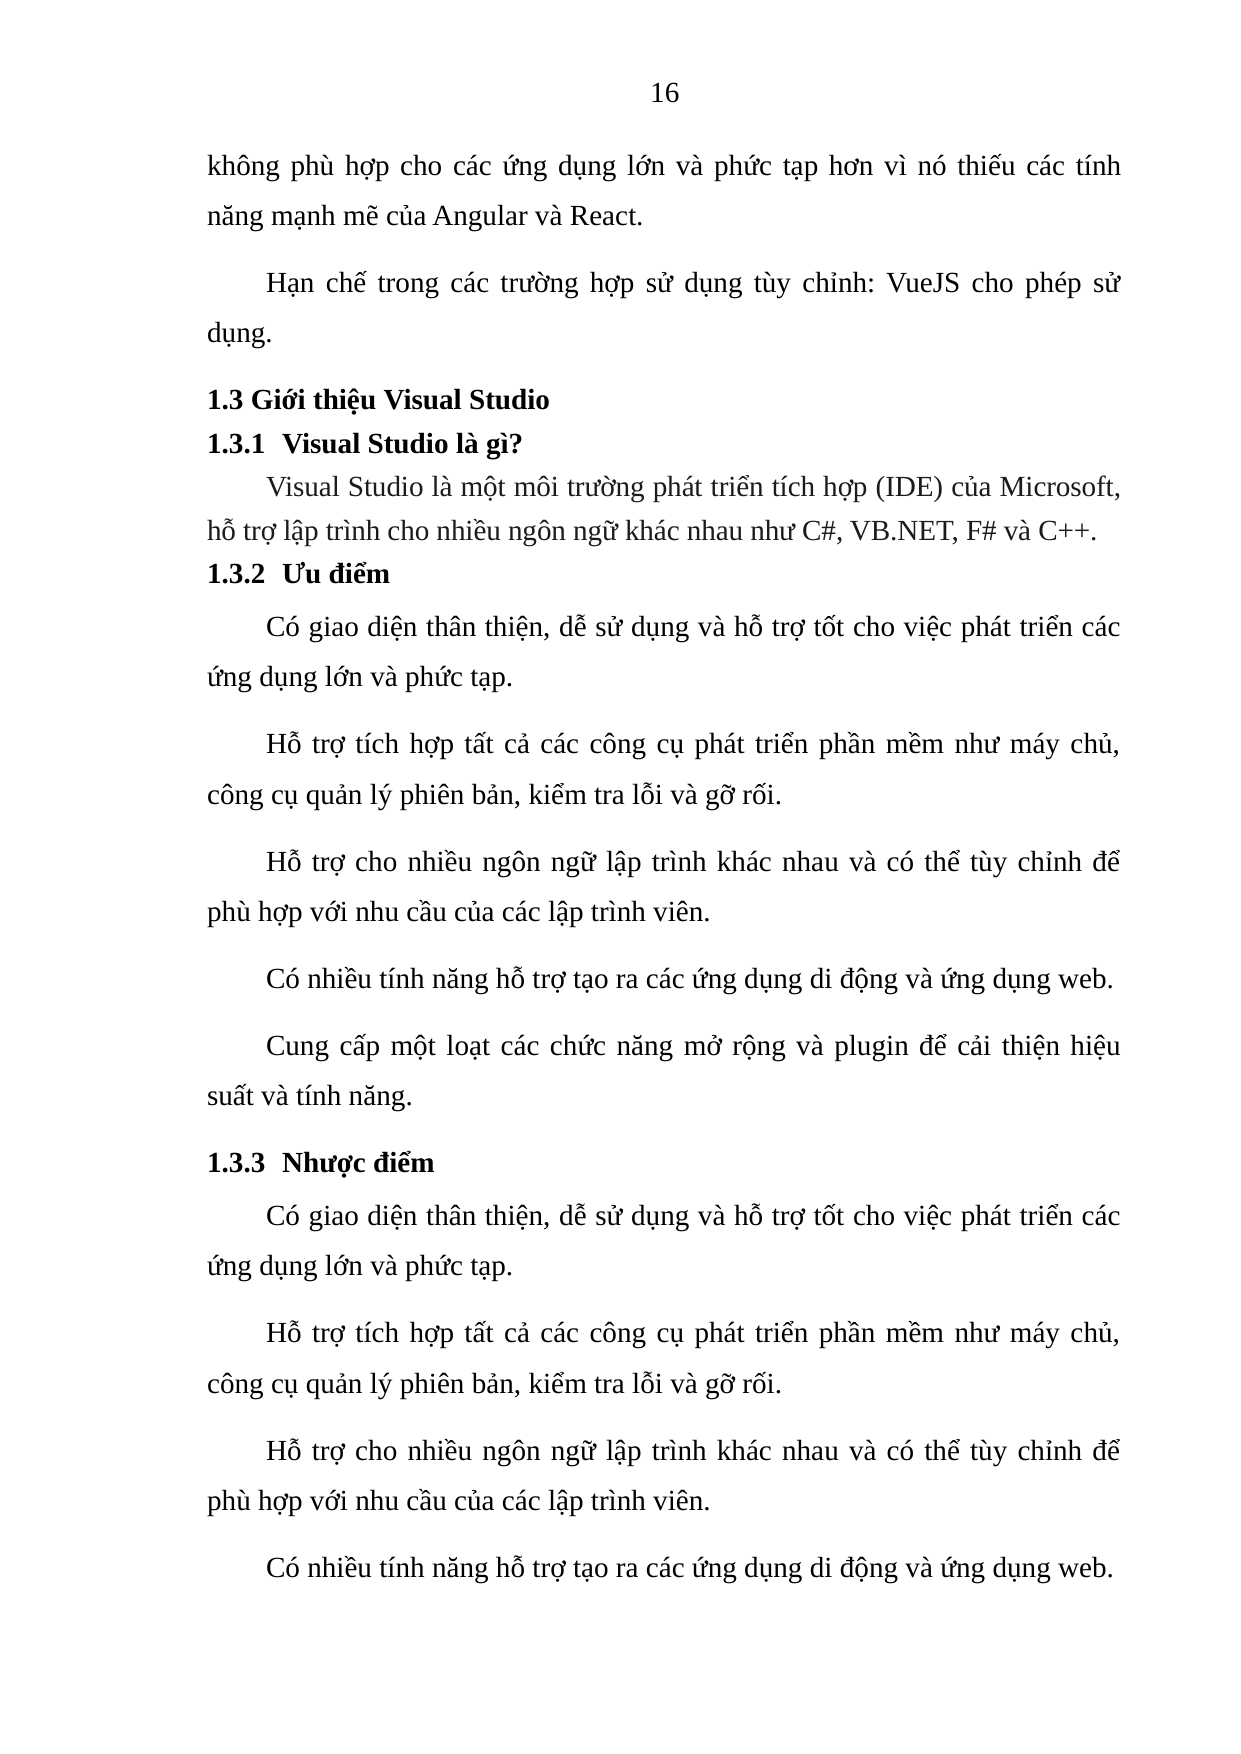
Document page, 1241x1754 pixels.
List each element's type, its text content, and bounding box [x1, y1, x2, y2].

text Hỗ trợ cho nhiều ngôn ngữ lập trình khác nhau và có thể tùy chỉnh để phù hợp với nhu cầu của các lập trình viên. [207, 1433, 1122, 1517]
text Có giao diện thân thiện, dễ sử dụng và hỗ trợ tốt cho việc phát triển các ứng dụng lớn và phức tạp. [207, 1198, 1122, 1282]
text Hỗ trợ cho nhiều ngôn ngữ lập trình khác nhau và có thể tùy chỉnh để phù hợp với nhu cầu của các lập trình viên. [207, 844, 1122, 928]
subtitle Giới thiệu Visual Studio [207, 382, 1122, 416]
text Có nhiều tính năng hỗ trợ tạo ra các ứng dụng di động và ứng dụng web. [207, 961, 1122, 995]
list Ưu điểm [207, 556, 1122, 590]
list Visual Studio là một môi trường phát triển tích hợp (IDE) của Microsoft, hỗ trợ lập trình cho nhiều ngôn ngữ khác nhau như C#, VB.NET, F# và C++. [207, 469, 1122, 546]
list Nhược điểm [207, 1145, 1122, 1179]
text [207, 148, 1122, 232]
text Hỗ trợ tích hợp tất cả các công cụ phát triển phần mềm như máy chủ, công cụ quản lý phiên bản, kiểm tra lỗi và gỡ rối. [207, 1316, 1122, 1399]
text Có nhiều tính năng hỗ trợ tạo ra các ứng dụng di động và ứng dụng web. [207, 1550, 1122, 1584]
text Có giao diện thân thiện, dễ sử dụng và hỗ trợ tốt cho việc phát triển các ứng dụng lớn và phức tạp. [207, 609, 1122, 693]
text Hỗ trợ tích hợp tất cả các công cụ phát triển phần mềm như máy chủ, công cụ quản lý phiên bản, kiểm tra lỗi và gỡ rối. [207, 727, 1122, 810]
text Cung cấp một loạt các chức năng mở rộng và plugin để cải thiện hiệu suất và tính năng. [207, 1028, 1122, 1112]
text Hạn chế trong các trường hợp sử dụng tùy chỉnh: VueJS cho phép sử dụng. [207, 265, 1122, 349]
list Visual Studio là gì? [207, 426, 1122, 459]
